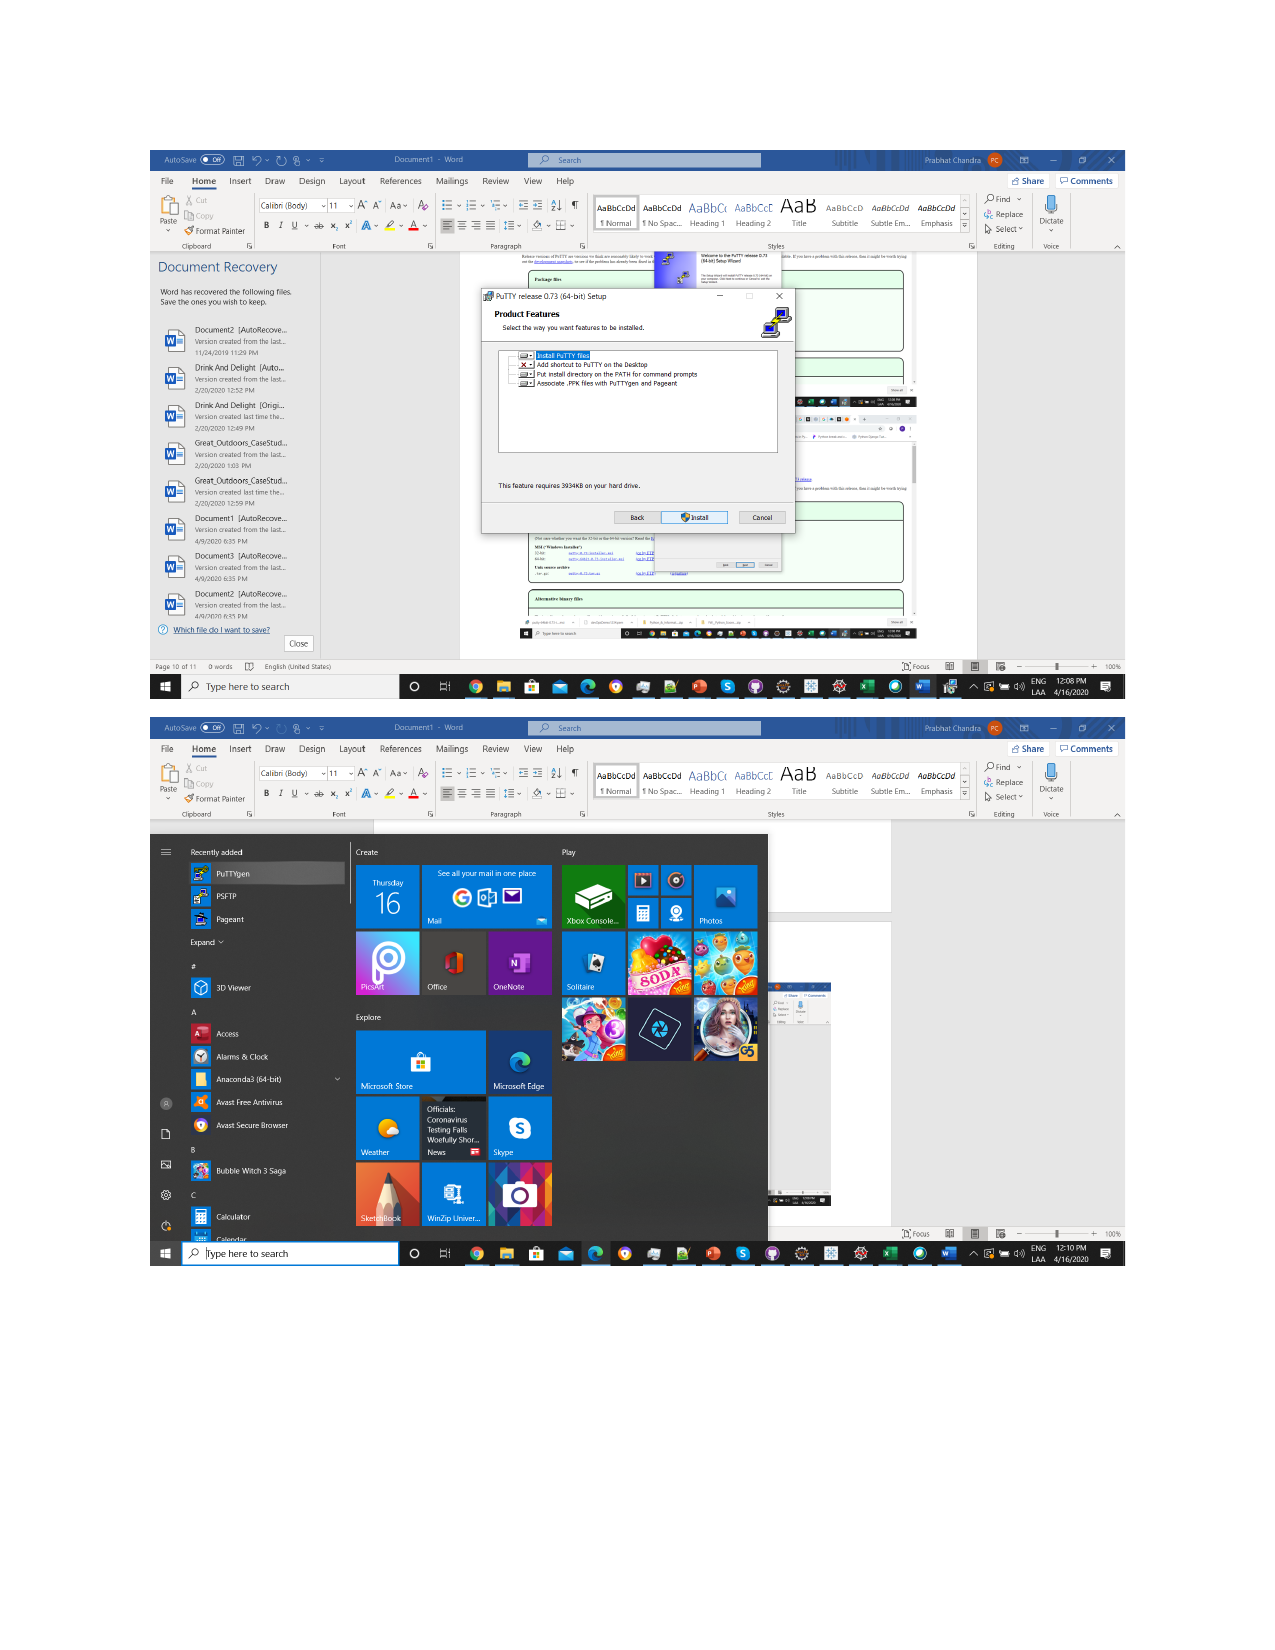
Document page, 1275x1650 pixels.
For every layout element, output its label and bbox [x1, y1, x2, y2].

picture [150, 150, 1125, 699]
picture [150, 717, 1125, 1266]
